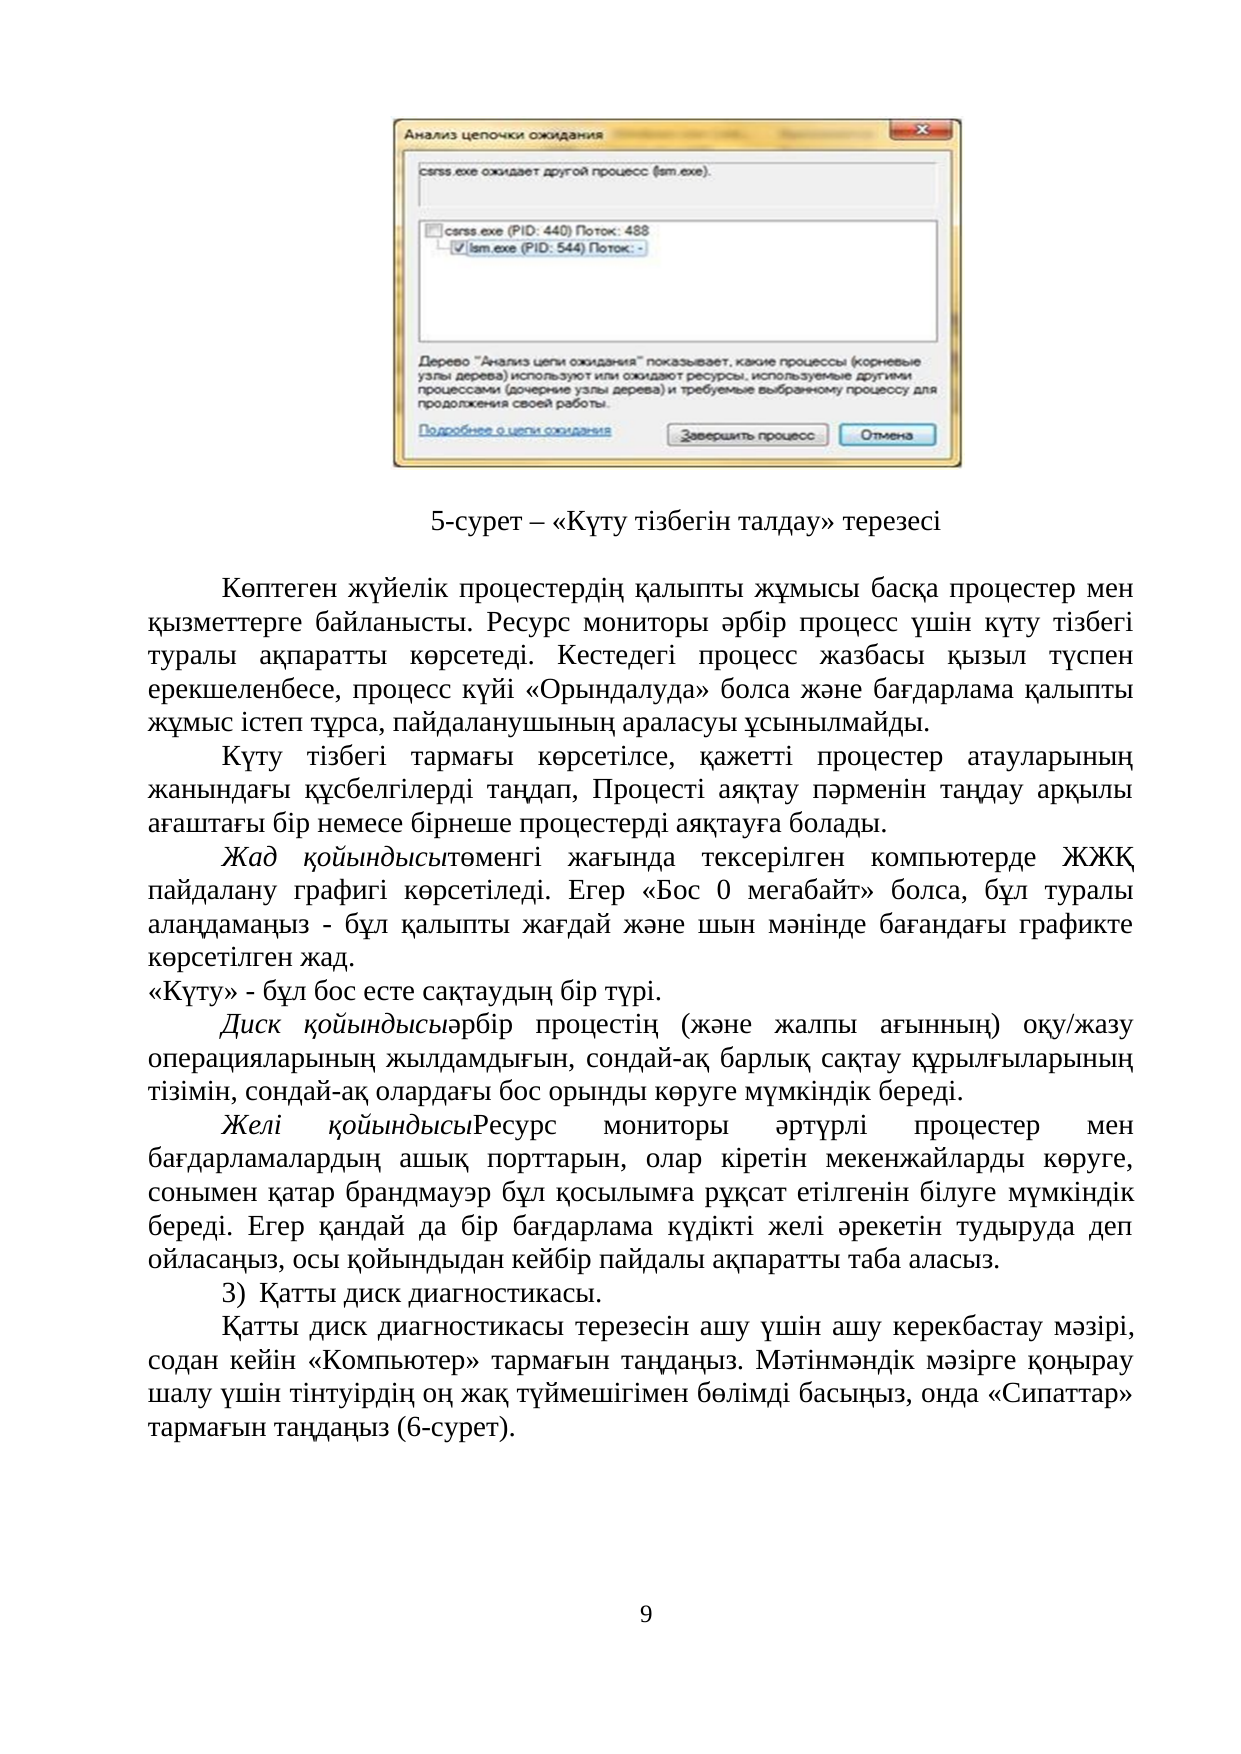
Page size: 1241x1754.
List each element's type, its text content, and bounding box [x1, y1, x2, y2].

text Күту тізбегі тармағы көрсетілсе, қажетті процестер атауларының жанындағы құсбелгілерді таңдап, Процесті аяқтау пәрменін таңдау арқылы ағаштағы бір немесе бірнеше процестерді аяқтауға болады. [148, 738, 1134, 839]
text Көптеген жүйелік процестердің қалыпты жұмысы басқа процестер мен қызметтерге байланысты. Ресурс мониторы әрбір процесс үшін күту тізбегі туралы ақпаратты көрсетеді. Кестедегі процесс жазбасы қызыл түспен ерекшеленбесе, процесс күйі «Орындалуда» болса және бағдарлама қалыпты жұмыс істеп тұрса, пайдаланушының араласуы ұсынылмайды. [148, 570, 1134, 738]
text Желі қойындысыРесурс мониторы әртүрлі процестер мен бағдарламалардың ашық порттарын, олар кіретін мекенжайларды көруге, сонымен қатар брандмауэр бұл қосылымға рұқсат етілгенін білуге ​​мүмкіндік береді. Егер қандай да бір бағдарлама күдікті желі әрекетін тудыруда деп ойласаңыз, осы қойындыдан кейбір пайдалы ақпаратты таба аласыз. [148, 1107, 1134, 1275]
text Қатты диск диагностикасы терезесін ашу үшін ашу керекбастау мәзірі, содан кейін «Компьютер» тармағын таңдаңыз. Мәтінмәндік мәзірге қоңырау шалу үшін тінтуірдің оң жақ түймешігімен бөлімді басыңыз, онда «Сипаттар» тармағын таңдаңыз (6-сурет). [148, 1308, 1135, 1442]
text Диск қойындысыәрбір процестің (және жалпы ағынның) оқу/жазу операцияларының жылдамдығын, сондай-ақ барлық сақтау құрылғыларының тізімін, сондай-ақ олардағы бос орынды көруге мүмкіндік береді. [148, 1006, 1134, 1107]
text «Күту» - бұл бос есте сақтаудың бір түрі. [148, 973, 1157, 1006]
picture [390, 116, 965, 470]
list Қатты диск диагностикасы. [221, 1275, 1157, 1308]
text Жад қойындысытөменгі жағында тексерілген компьютерде ЖЖҚ пайдалану графигі көрсетіледі. Егер «Бос 0 мегабайт» болса, бұл туралы алаңдамаңыз - бұл қалыпты жағдай және шын мәнінде бағандағы графикте көрсетілген жад. [148, 839, 1134, 973]
text 5-сурет – «Күту тізбегін талдау» терезесі [357, 503, 1157, 537]
